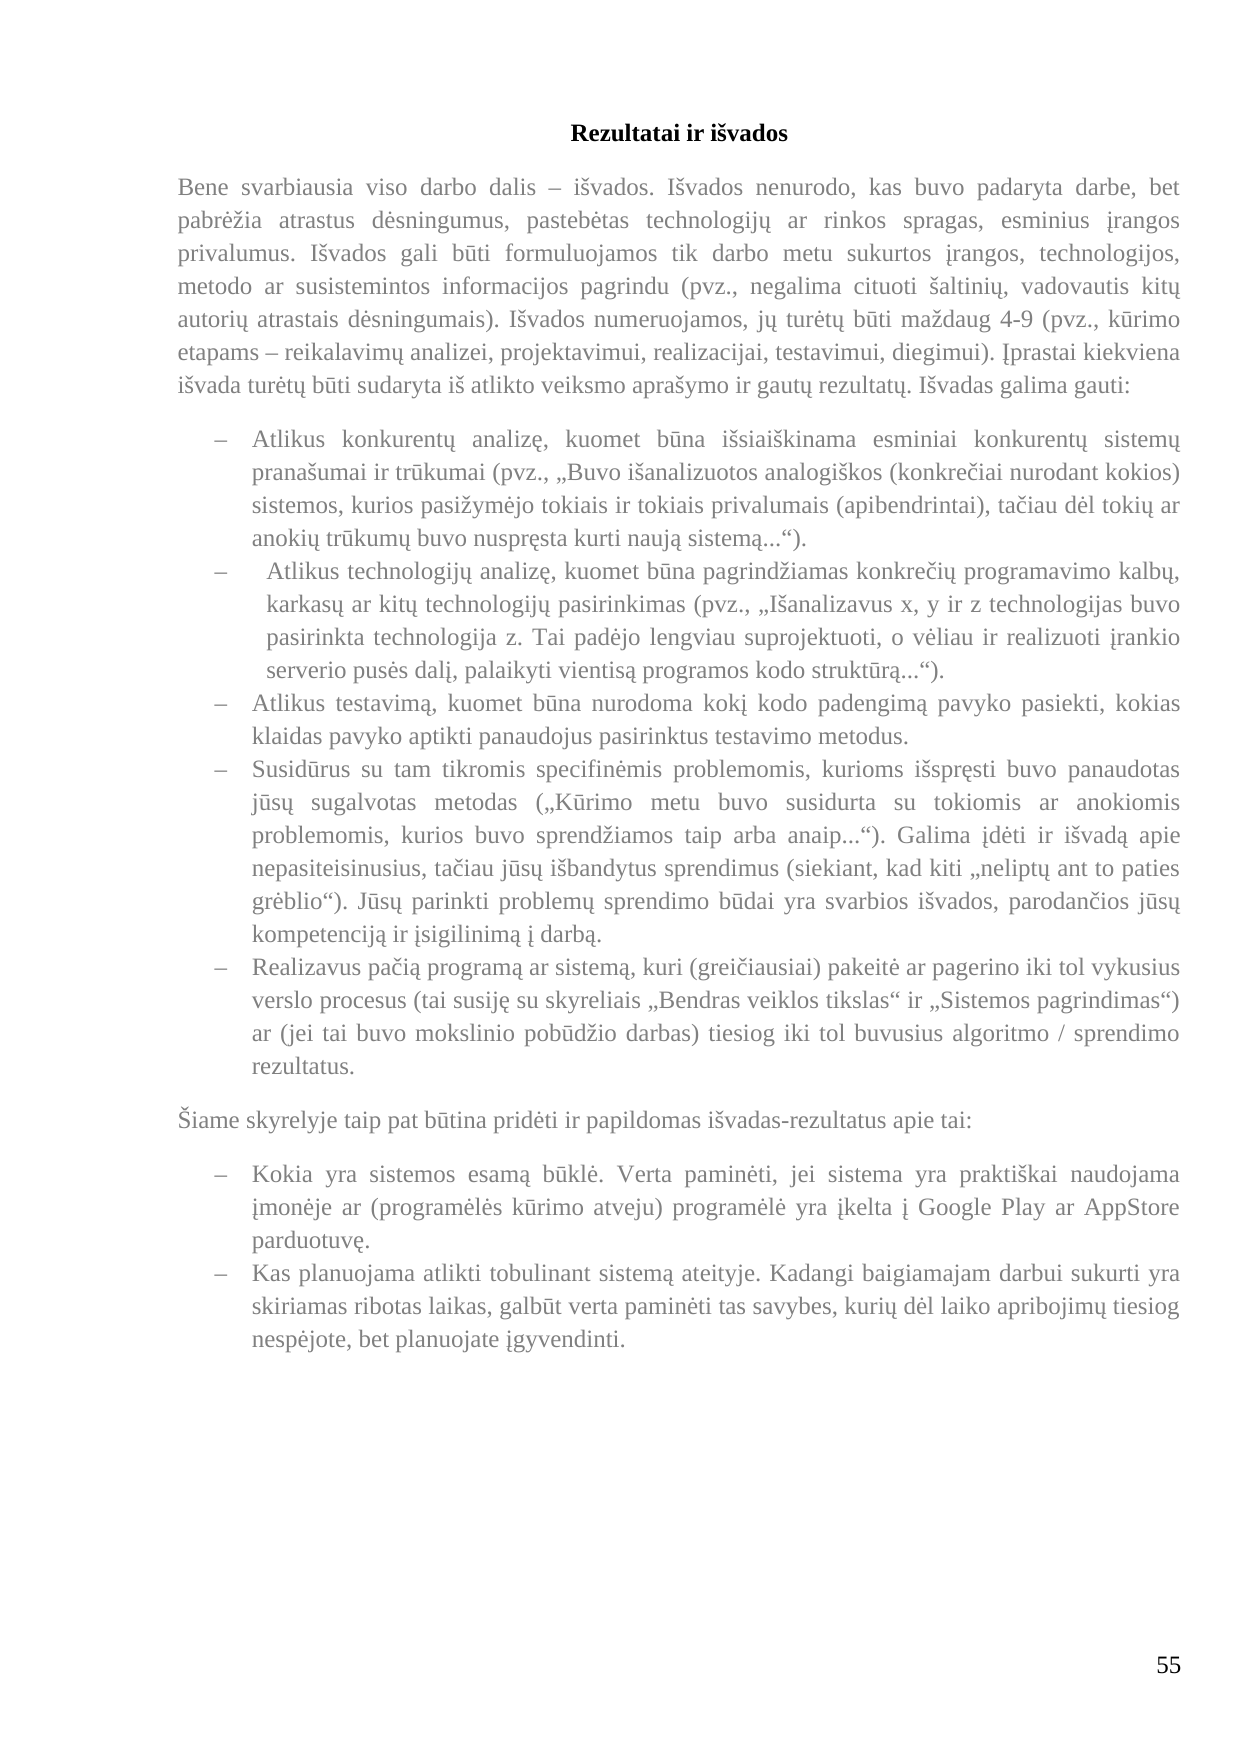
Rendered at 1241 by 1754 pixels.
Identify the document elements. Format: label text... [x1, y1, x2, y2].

list Kas planuojama atlikti tobulinant sistemą ateityje. Kadangi baigiamajam darbui sukurti yra skiriamas ribotas laikas, galbūt verta paminėti tas savybes, kurių dėl laiko apribojimų tiesiog nespėjote, bet planuojate įgyvendinti. [214, 1258, 1181, 1353]
list Atlikus konkurentų analizę, kuomet būna išsiaiškinama esminiai konkurentų sistemų pranašumai ir trūkumai (pvz., „Buvo išanalizuotos analogiškos (konkrečiai nurodant kokios) sistemos, kurios pasižymėjo tokiais ir tokiais privalumais (apibendrintai), tačiau dėl tokių ar anokių trūkumų buvo nuspręsta kurti naują sistemą...“). [214, 424, 1181, 552]
list Kokia yra sistemos esamą būklė. Verta paminėti, jei sistema yra praktiškai naudojama įmonėje ar (programėlės kūrimo atveju) programėlė yra įkelta į Google Play ar AppStore parduotuvę. [214, 1159, 1181, 1254]
list Realizavus pačią programą ar sistemą, kuri (greičiausiai) pakeitė ar pagerino iki tol vykusius verslo procesus (tai susiję su skyreliais „Bendras veiklos tikslas“ ir „Sistemos pagrindimas“) ar (jei tai buvo mokslinio pobūdžio darbas) tiesiog iki tol buvusius algoritmo / sprendimo rezultatus. [214, 952, 1181, 1080]
list Atlikus testavimą, kuomet būna nurodoma kokį kodo padengimą pavyko pasiekti, kokias klaidas pavyko aptikti panaudojus pasirinktus testavimo metodus. [214, 688, 1181, 750]
list Susidūrus su tam tikromis specifinėmis problemomis, kurioms išspręsti buvo panaudotas jūsų sugalvotas metodas („Kūrimo metu buvo susidurta su tokiomis ar anokiomis problemomis, kurios buvo sprendžiamos taip arba anaip...“). Galima įdėti ir išvadą apie nepasiteisinusius, tačiau jūsų išbandytus sprendimus (siekiant, kad kiti „neliptų ant to paties grėblio“). Jūsų parinkti problemų sprendimo būdai yra svarbios išvados, parodančios jūsų kompetenciją ir įsigilinimą į darbą. [214, 754, 1181, 948]
text Bene svarbiausia viso darbo dalis – išvados. Išvados nenurodo, kas buvo padaryta darbe, bet pabrėžia atrastus dėsningumus, pastebėtas technologijų ar rinkos spragas, esminius įrangos privalumus. Išvados gali būti formuluojamos tik darbo metu sukurtos įrangos, technologijos, metodo ar susistemintos informacijos pagrindu (pvz., negalima cituoti šaltinių, vadovautis kitų autorių atrastais dėsningumais). Išvados numeruojamos, jų turėtų būti maždaug 4-9 (pvz., kūrimo etapams – reikalavimų analizei, projektavimui, realizacijai, testavimui, diegimui). Įprastai kiekviena išvada turėtų būti sudaryta iš atlikto veiksmo aprašymo ir gautų rezultatų. Išvadas galima gauti: [177, 172, 1181, 399]
text Šiame skyrelyje taip pat būtina pridėti ir papildomas išvadas-rezultatus apie tai: [177, 1105, 1181, 1134]
text Rezultatai ir išvados [177, 118, 1181, 147]
list Atlikus technologijų analizę, kuomet būna pagrindžiamas konkrečių programavimo kalbų, karkasų ar kitų technologijų pasirinkimas (pvz., „Išanalizavus x, y ir z technologijas buvo pasirinkta technologija z. Tai padėjo lengviau suprojektuoti, o vėliau ir realizuoti įrankio serverio pusės dalį, palaikyti vientisą programos kodo struktūrą...“). [214, 556, 1181, 684]
